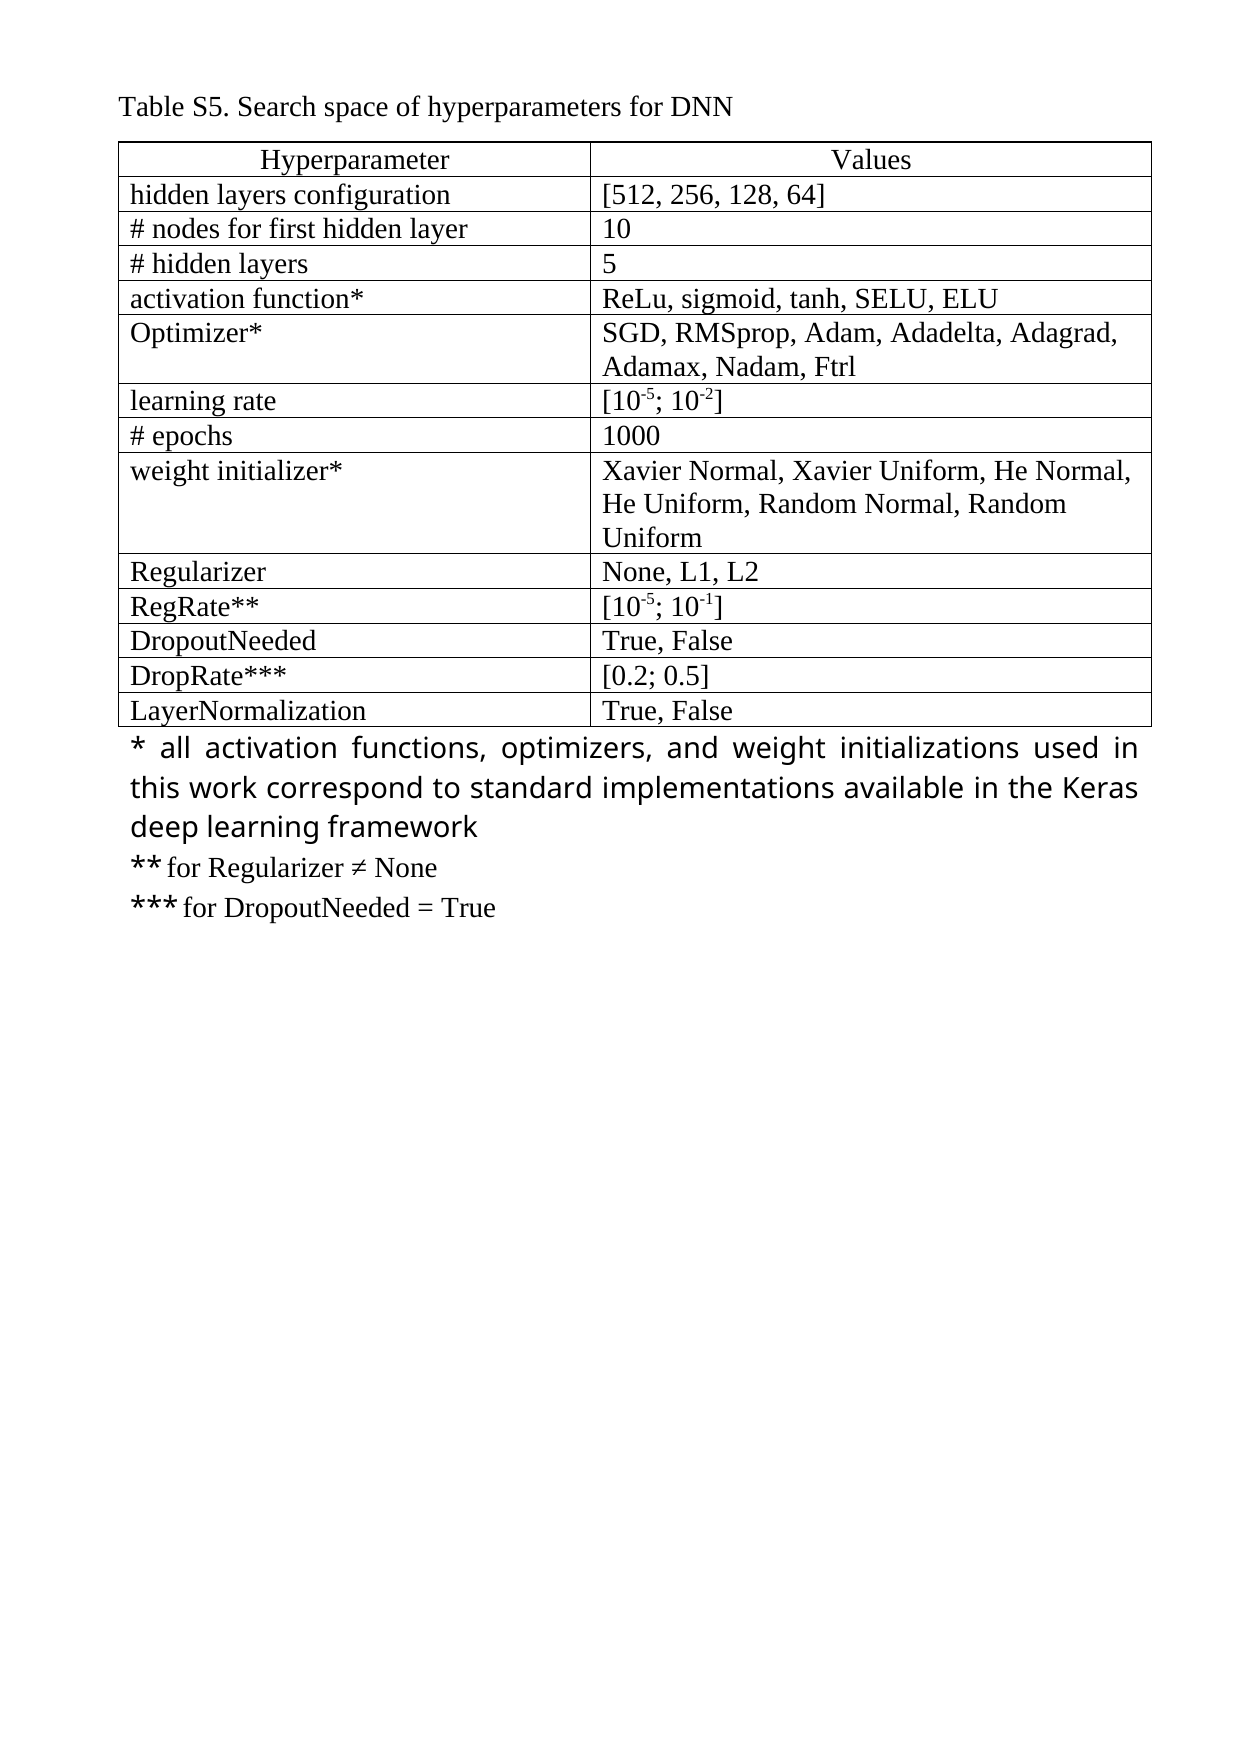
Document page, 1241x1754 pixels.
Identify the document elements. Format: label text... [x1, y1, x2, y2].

table_cell # epochs [119, 418, 590, 452]
table_cell [10-5; 10-2] [591, 384, 1151, 417]
table_cell [0.2; 0.5] [591, 658, 1151, 692]
text Table S5. Search space of hyperparameters for DNN [118, 89, 1152, 122]
table_cell * all activation functions, optimizers, and weight initializations used in this work correspond to standard implementations available in the Keras deep learning framework ** for Regularizer ≠ None *** for DropoutNeeded = True [119, 727, 1152, 926]
table_cell Optimizer* [119, 315, 590, 382]
table_cell learning rate [119, 384, 590, 417]
table_cell activation function* [119, 281, 590, 314]
table_cell hidden layers configuration [119, 177, 590, 211]
table_cell SGD, RMSprop, Adam, Adadelta, Adagrad, Adamax, Nadam, Ftrl [591, 315, 1151, 382]
table_cell [512, 256, 128, 64] [591, 177, 1151, 211]
table_cell DropoutNeeded [119, 624, 590, 657]
table_cell True, False [591, 624, 1151, 657]
table_cell None, L1, L2 [591, 554, 1151, 588]
table_cell Regularizer [119, 554, 590, 588]
table_cell Xavier Normal, Xavier Uniform, He Normal, He Uniform, Random Normal, Random Uniform [591, 453, 1151, 553]
table_cell [10-5; 10-1] [591, 589, 1151, 622]
table_header Hyperparameter [119, 143, 590, 176]
table_header Values [591, 143, 1151, 176]
table_cell 10 [591, 212, 1151, 245]
table_cell DropRate*** [119, 658, 590, 692]
table_cell True, False [591, 693, 1151, 726]
table_cell RegRate** [119, 589, 590, 622]
table_cell 1000 [591, 418, 1151, 452]
table_cell 5 [591, 246, 1151, 280]
table_cell ReLu, sigmoid, tanh, SELU, ELU [591, 281, 1151, 314]
table_cell # hidden layers [119, 246, 590, 280]
table_cell LayerNormalization [119, 693, 590, 726]
table_cell # nodes for first hidden layer [119, 212, 590, 245]
table_cell weight initializer* [119, 453, 590, 553]
